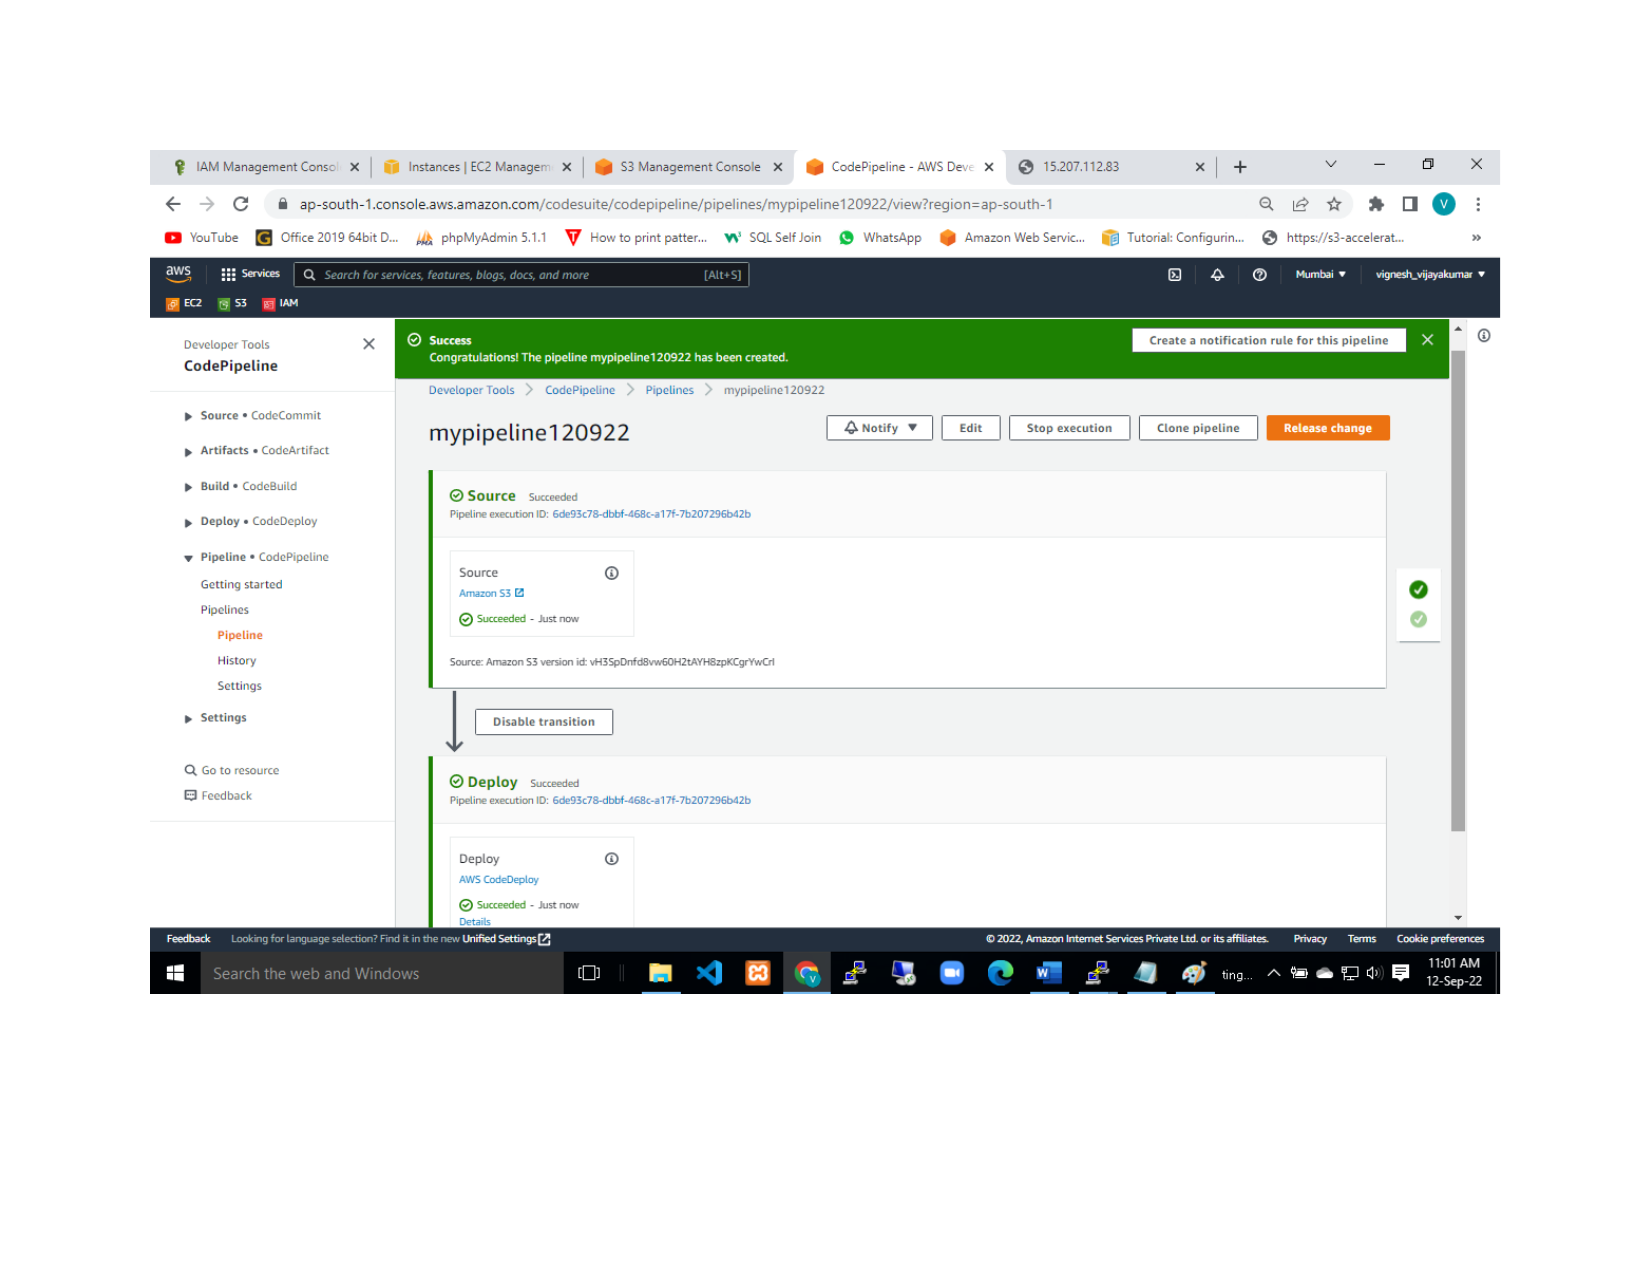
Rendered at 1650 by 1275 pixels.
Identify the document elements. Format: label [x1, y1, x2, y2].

picture [150, 150, 1500, 994]
